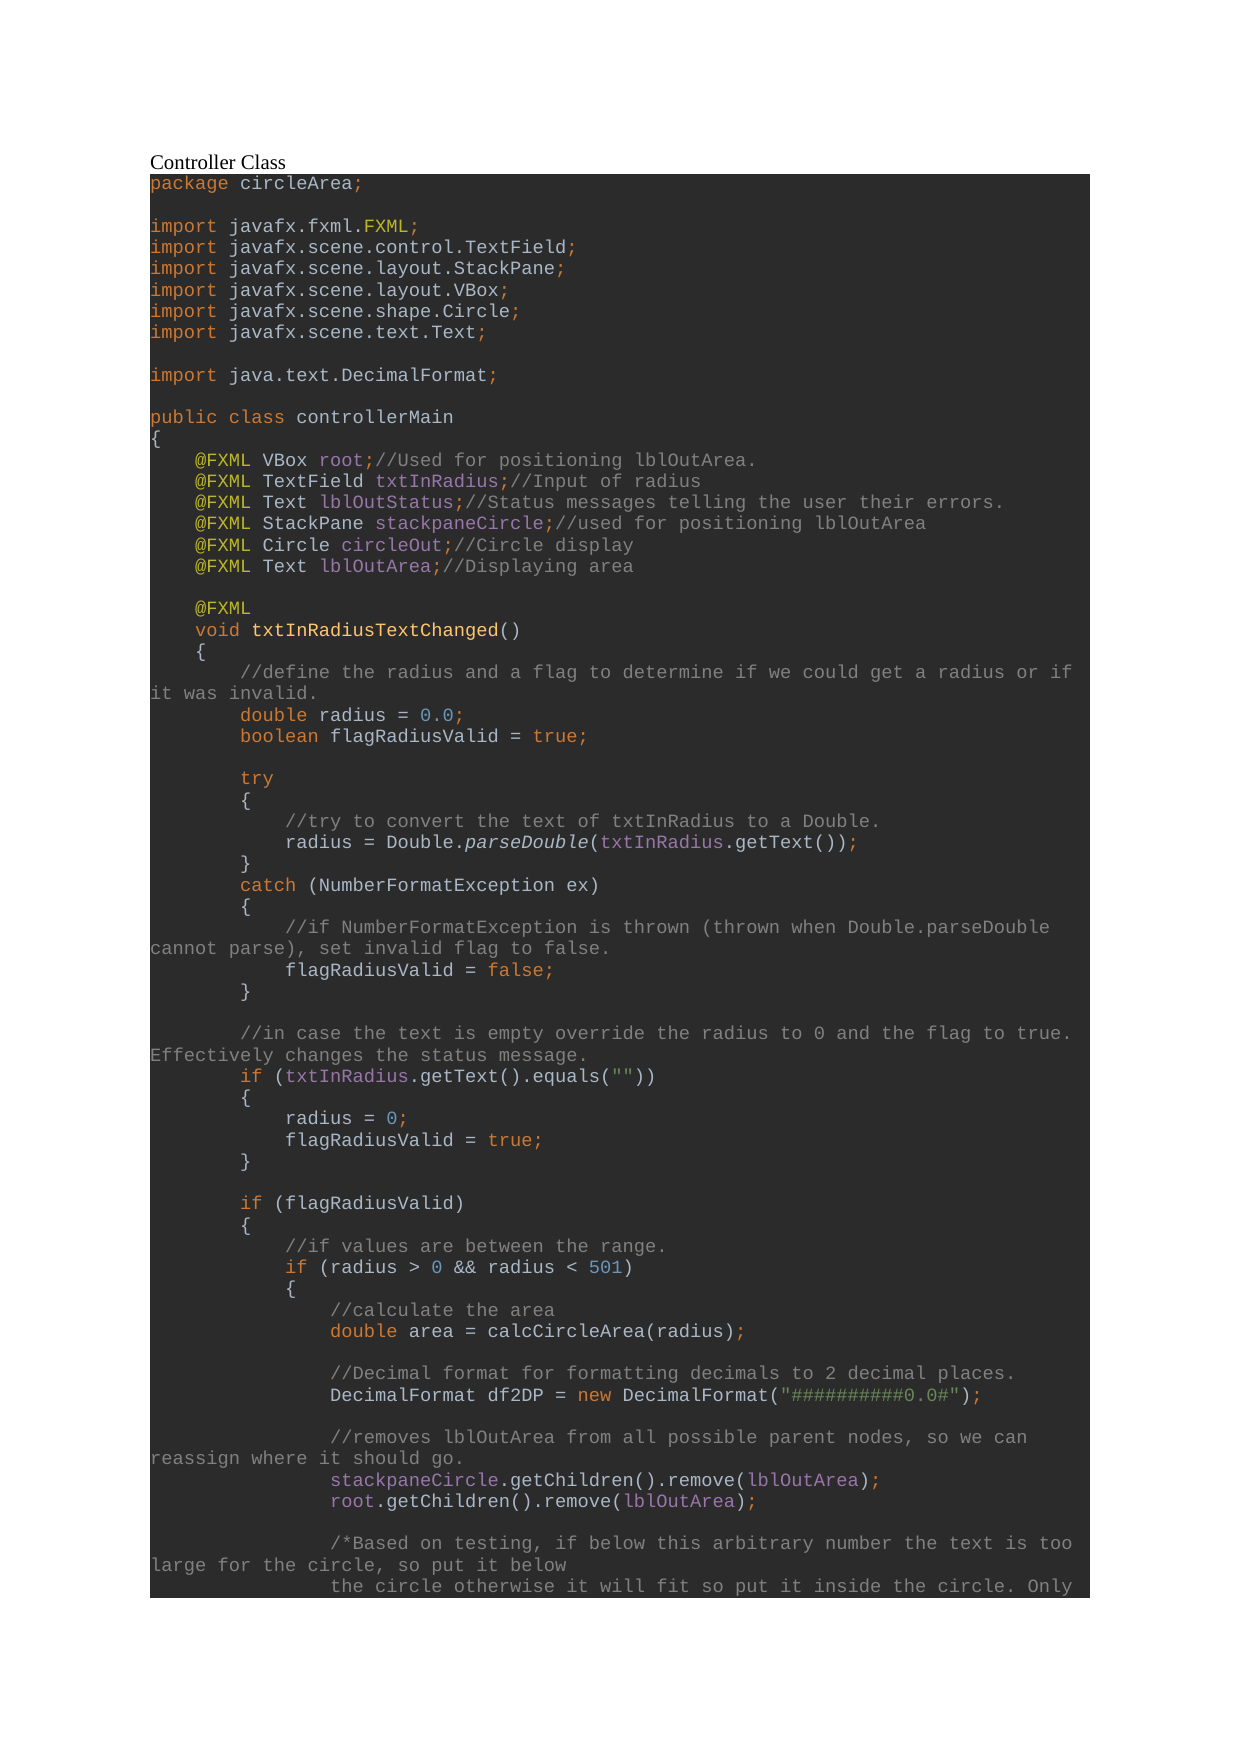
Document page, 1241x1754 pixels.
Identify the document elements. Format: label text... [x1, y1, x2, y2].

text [150, 174, 1090, 1598]
text Controller Class [150, 150, 1090, 174]
